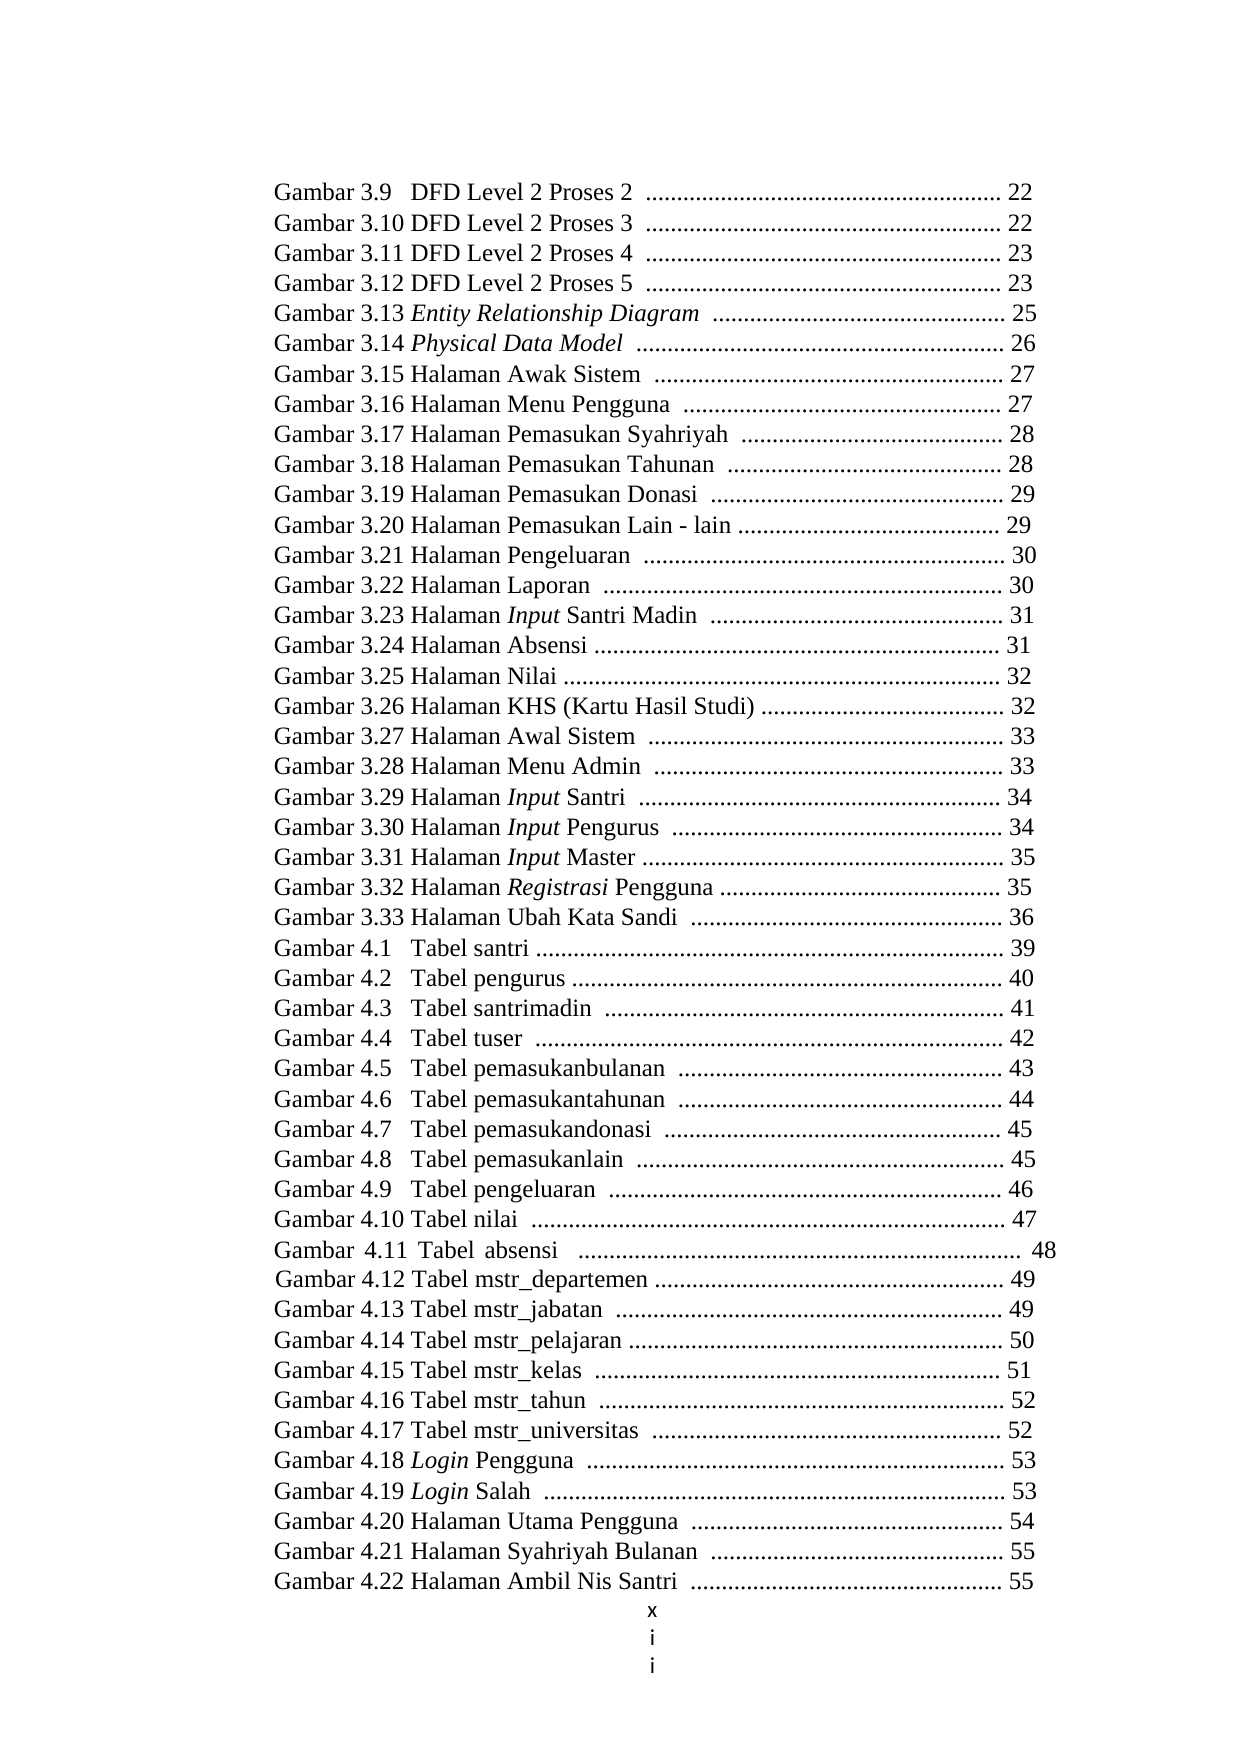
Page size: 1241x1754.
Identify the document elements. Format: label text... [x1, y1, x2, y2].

text Gambar 3.13 Entity Relationship Diagram ............................................... 25 [274, 298, 1057, 327]
text Gambar 3.12 DFD Level 2 Proses 5 ......................................................... 23 [274, 268, 1057, 297]
text Gambar 3.10 DFD Level 2 Proses 3 ......................................................... 22 [274, 208, 1057, 236]
text Gambar 4.3 Tabel santrimadin ................................................................ 41 [274, 993, 1057, 1022]
text Gambar 4.20 Halaman Utama Pengguna .................................................. 54 [274, 1506, 1057, 1535]
text Gambar 4.17 Tabel mstr_universitas ........................................................ 52 [274, 1415, 1057, 1444]
text Gambar 4.7 Tabel pemasukandonasi ...................................................... 45 [274, 1114, 1057, 1143]
text Gambar 4.5 Tabel pemasukanbulanan .................................................... 43 [274, 1053, 1057, 1082]
text Gambar 3.28 Halaman Menu Admin ........................................................ 33 [274, 751, 1057, 780]
text Gambar 3.26 Halaman KHS (Kartu Hasil Studi) ....................................... 32 [274, 691, 1057, 720]
text Gambar 3.31 Halaman Input Master .......................................................... 35 [274, 842, 1057, 871]
text Gambar 4.9 Tabel pengeluaran ............................................................... 46 [274, 1174, 1057, 1203]
text Gambar 4.10 Tabel nilai ............................................................................ 47 [274, 1204, 1057, 1233]
text Gambar 3.9 DFD Level 2 Proses 2 ......................................................... 22 [274, 177, 1057, 206]
text Gambar 3.18 Halaman Pemasukan Tahunan ............................................ 28 [274, 449, 1057, 478]
text Gambar 3.33 Halaman Ubah Kata Sandi .................................................. 36 [274, 902, 1057, 931]
text Gambar 4.2 Tabel pengurus ..................................................................... 40 [274, 963, 1057, 992]
text Gambar 3.29 Halaman Input Santri .......................................................... 34 [274, 782, 1057, 810]
text Gambar 3.21 Halaman Pengeluaran .......................................................... 30 [274, 540, 1057, 569]
text Gambar 3.20 Halaman Pemasukan Lain - lain .......................................... 29 [274, 510, 1057, 538]
text Gambar 3.17 Halaman Pemasukan Syahriyah .......................................... 28 [274, 419, 1057, 448]
text Gambar 3.19 Halaman Pemasukan Donasi ............................................... 29 [274, 479, 1057, 508]
text Gambar 3.14 Physical Data Model ........................................................... 26 [274, 328, 1057, 357]
text Gambar 4.8 Tabel pemasukanlain ........................................................... 45 [274, 1144, 1057, 1173]
text Gambar 3.22 Halaman Laporan ................................................................ 30 [274, 570, 1057, 599]
text Gambar 4.15 Tabel mstr_kelas ................................................................. 51 [274, 1355, 1057, 1384]
text Gambar 4.18 Login Pengguna ................................................................... 53 [274, 1446, 1057, 1474]
text Gambar 4.21 Halaman Syahriyah Bulanan ............................................... 55 [274, 1536, 1057, 1565]
text Gambar 4.22 Halaman Ambil Nis Santri .................................................. 55 [274, 1566, 1057, 1595]
text Gambar 3.32 Halaman Registrasi Pengguna ............................................. 35 [274, 872, 1057, 901]
text Gambar 4.4 Tabel tuser ........................................................................... 42 [274, 1023, 1057, 1052]
text Gambar 3.30 Halaman Input Pengurus ..................................................... 34 [274, 812, 1057, 841]
text Gambar 3.27 Halaman Awal Sistem ......................................................... 33 [274, 721, 1057, 750]
text Gambar 4.1 Tabel santri ........................................................................... 39 [274, 933, 1057, 961]
text Gambar 3.23 Halaman Input Santri Madin ............................................... 31 [274, 600, 1057, 629]
text Gambar 3.25 Halaman Nilai ...................................................................... 32 [274, 661, 1057, 689]
text Gambar 3.24 Halaman Absensi ................................................................. 31 [274, 631, 1057, 659]
text Gambar 3.15 Halaman Awak Sistem ........................................................ 27 [274, 359, 1057, 387]
text Gambar 4.11 Tabel absensi ....................................................................... 48 Gambar 4.12 Tabel mstr_departemen ........................................................ 49 [274, 1235, 1057, 1293]
text Gambar 3.11 DFD Level 2 Proses 4 ......................................................... 23 [274, 238, 1057, 267]
text Gambar 4.14 Tabel mstr_pelajaran ............................................................ 50 [274, 1325, 1057, 1353]
text Gambar 4.13 Tabel mstr_jabatan .............................................................. 49 [274, 1294, 1057, 1323]
text Gambar 4.16 Tabel mstr_tahun ................................................................. 52 [274, 1385, 1057, 1414]
text Gambar 4.19 Login Salah .......................................................................... 53 [274, 1476, 1057, 1504]
text Gambar 3.16 Halaman Menu Pengguna ................................................... 27 [274, 389, 1057, 418]
text Gambar 4.6 Tabel pemasukantahunan .................................................... 44 [274, 1084, 1057, 1112]
